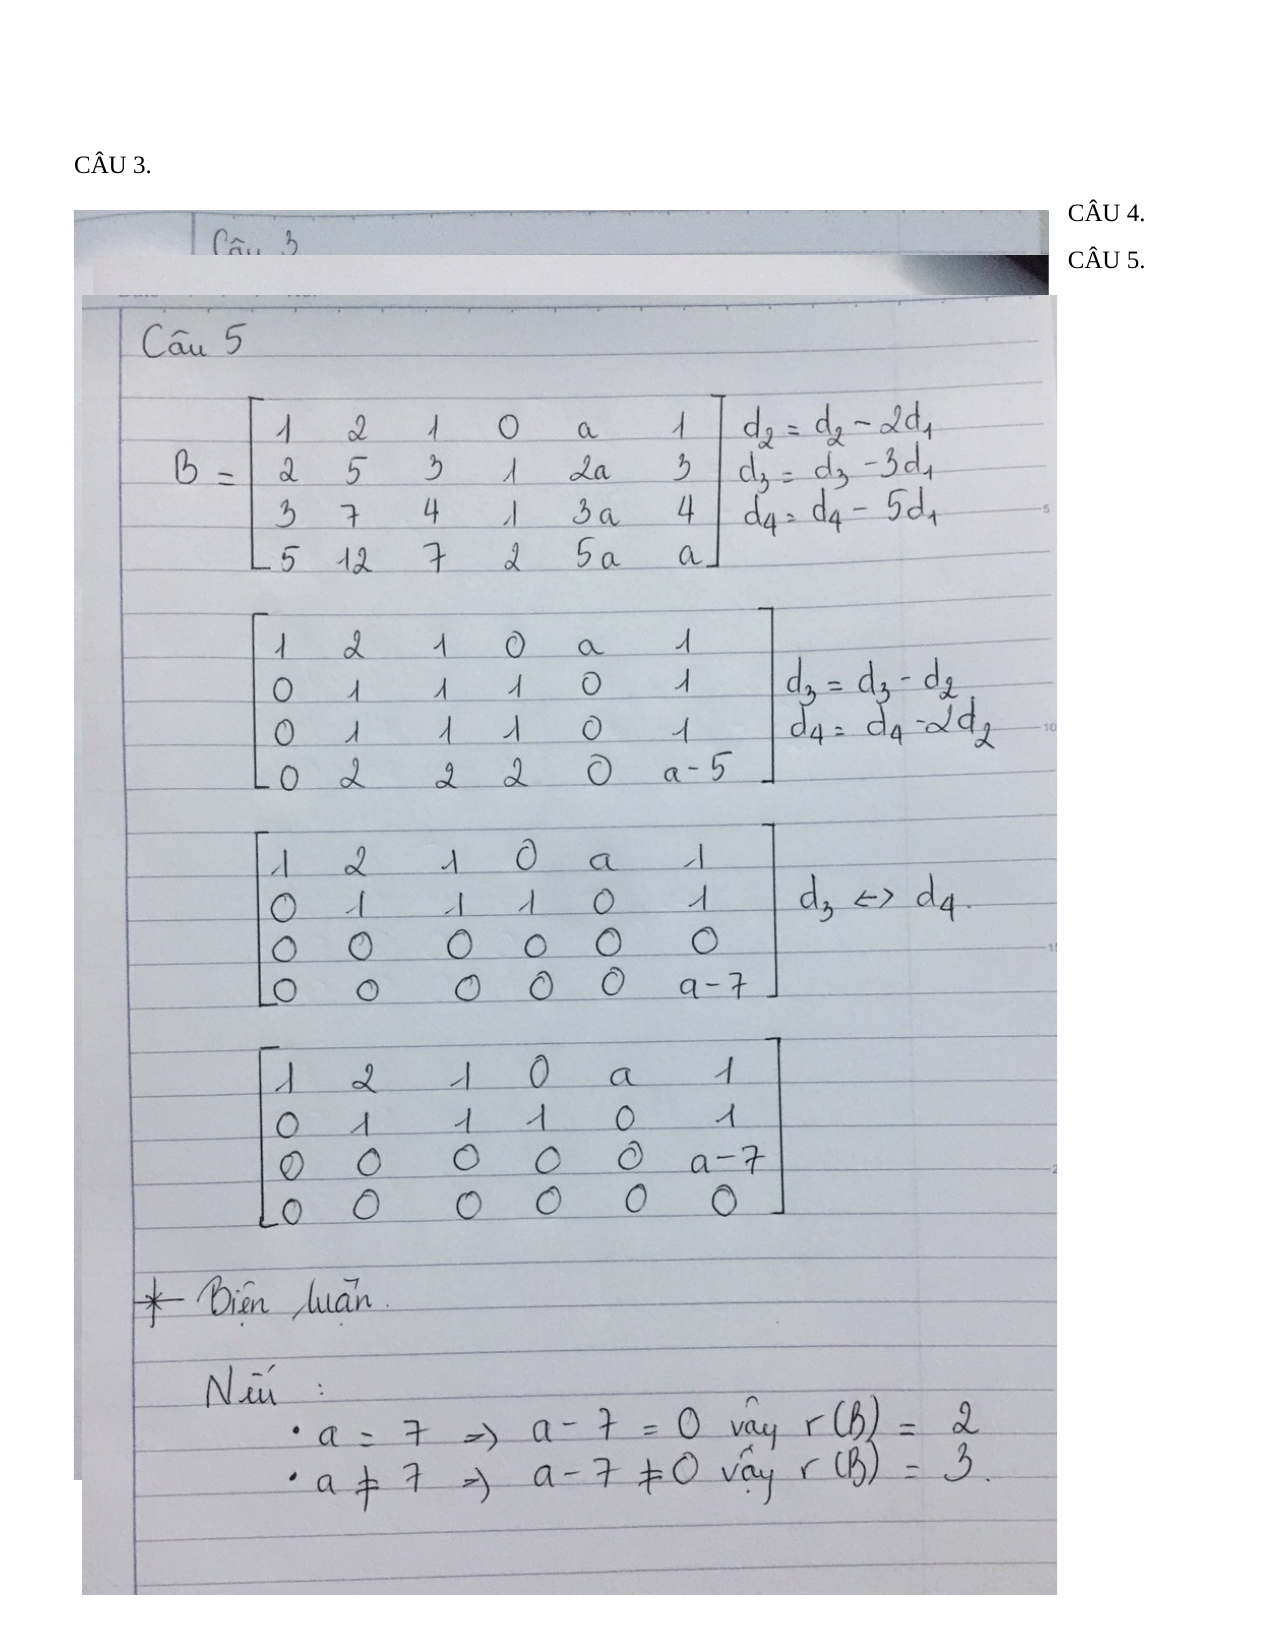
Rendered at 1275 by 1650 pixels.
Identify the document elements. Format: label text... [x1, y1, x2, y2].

text CÂU 4. [74, 198, 1226, 226]
text CÂU 3. [74, 150, 1226, 179]
text CÂU 5. [1049, 245, 1226, 274]
picture [73, 210, 1058, 1595]
